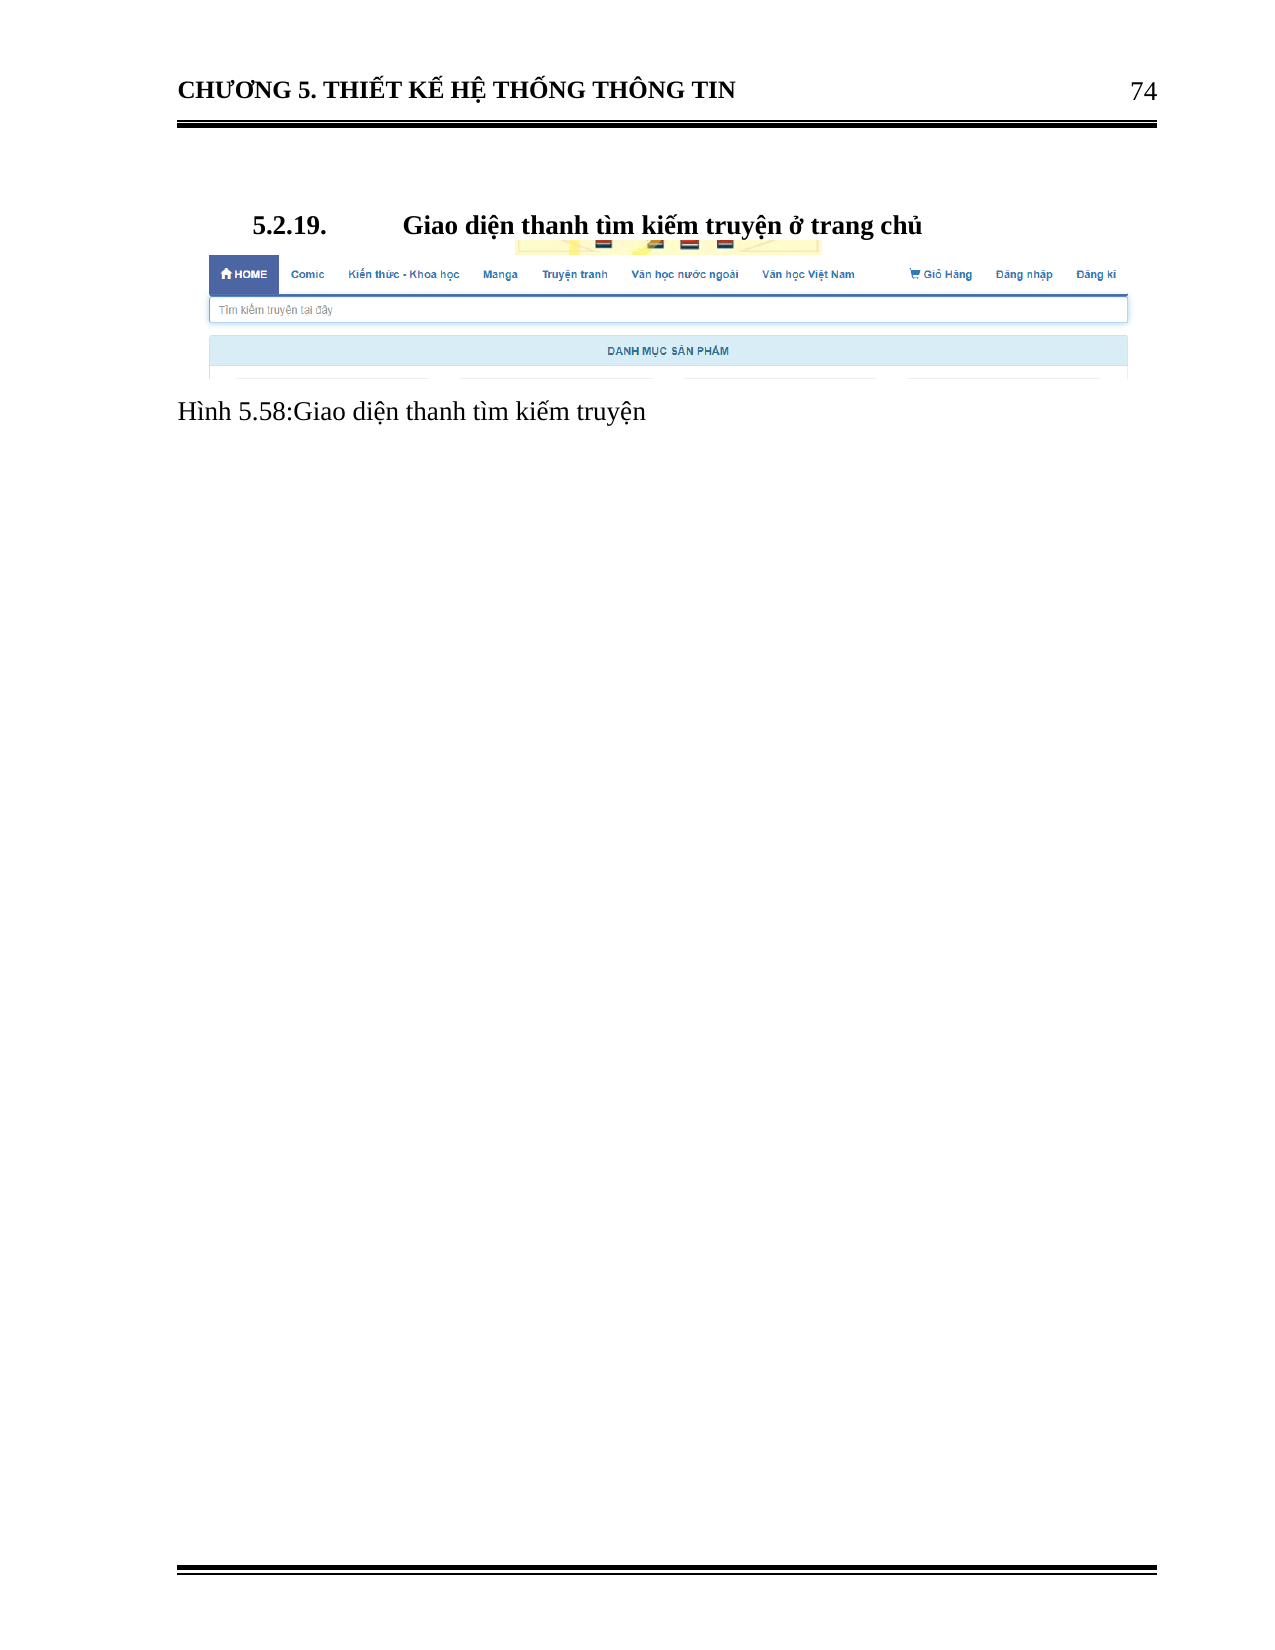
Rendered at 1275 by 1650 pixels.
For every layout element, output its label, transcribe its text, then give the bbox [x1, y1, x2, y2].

subtitle Giao diện thanh tìm kiếm truyện ở trang chủ [252, 209, 1157, 240]
picture [177, 240, 1153, 379]
